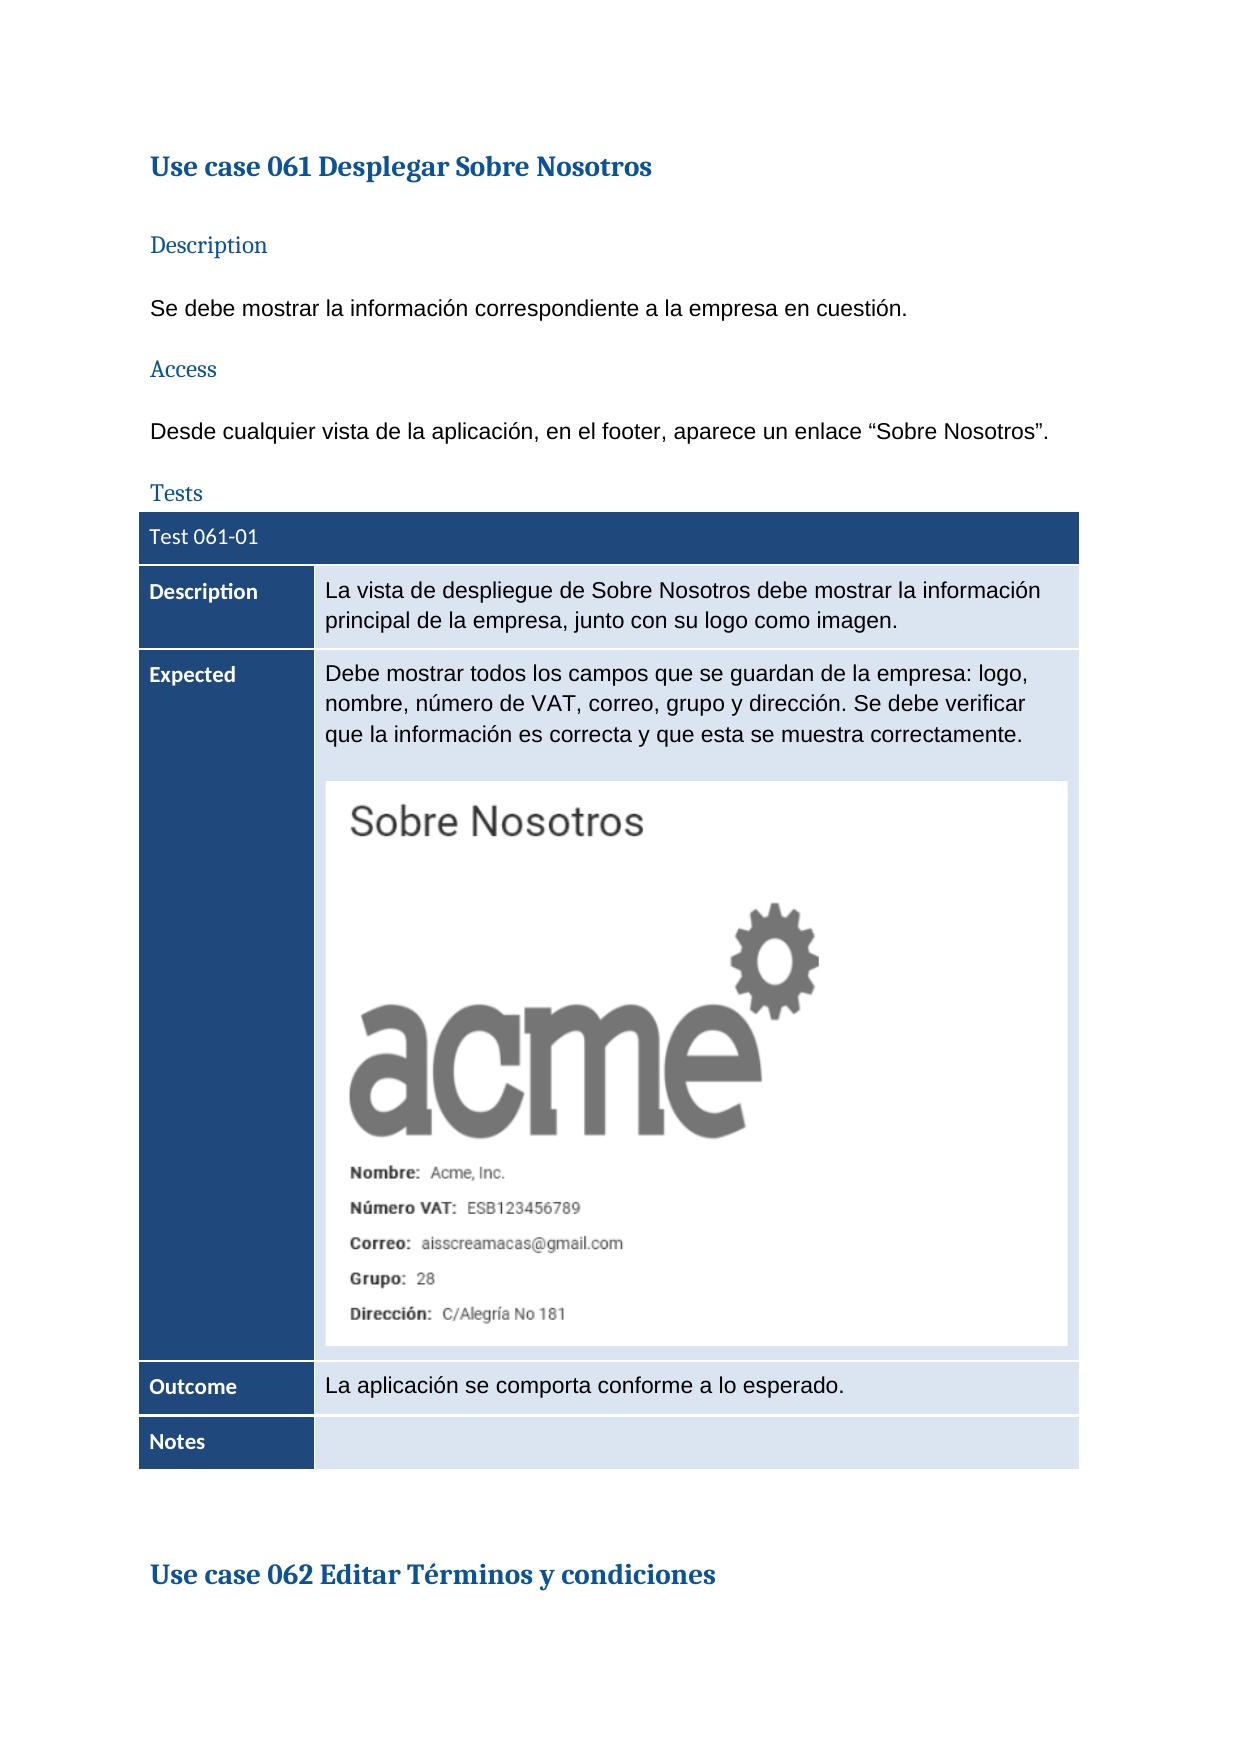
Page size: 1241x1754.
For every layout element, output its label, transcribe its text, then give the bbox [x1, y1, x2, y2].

table_cell Description [139, 566, 314, 648]
table_cell Debe mostrar todos los campos que se guardan de la empresa: logo, nombre, número de VAT, correo, grupo y dirección. Se debe verificar que la información es correcta y que esta se muestra correctamente. [315, 650, 1079, 1360]
table_header Test 061-01 [139, 512, 1079, 564]
text Desde cualquier vista de la aplicación, en el footer, aparece un enlace “Sobre Nosotros”. [150, 418, 1090, 444]
text Tests [150, 478, 1090, 507]
text Access [150, 355, 1090, 384]
text Description [150, 231, 1090, 260]
table_cell La aplicación se comporta conforme a lo esperado. [315, 1362, 1079, 1414]
text Se debe mostrar la información correspondiente a la empresa en cuestión. [150, 294, 1090, 321]
table_cell Outcome [139, 1362, 314, 1414]
table_cell La vista de despliegue de Sobre Nosotros debe mostrar la información principal de la empresa, junto con su logo como imagen. [315, 566, 1079, 648]
table_cell Expected [139, 650, 314, 1360]
table_cell Notes [139, 1417, 314, 1469]
subtitle Use case 061 Desplegar Sobre Nosotros [150, 150, 1090, 183]
picture [325, 781, 1068, 1346]
table_cell [315, 1417, 1079, 1469]
subtitle Use case 062 Editar Términos y condiciones [150, 1558, 1090, 1591]
